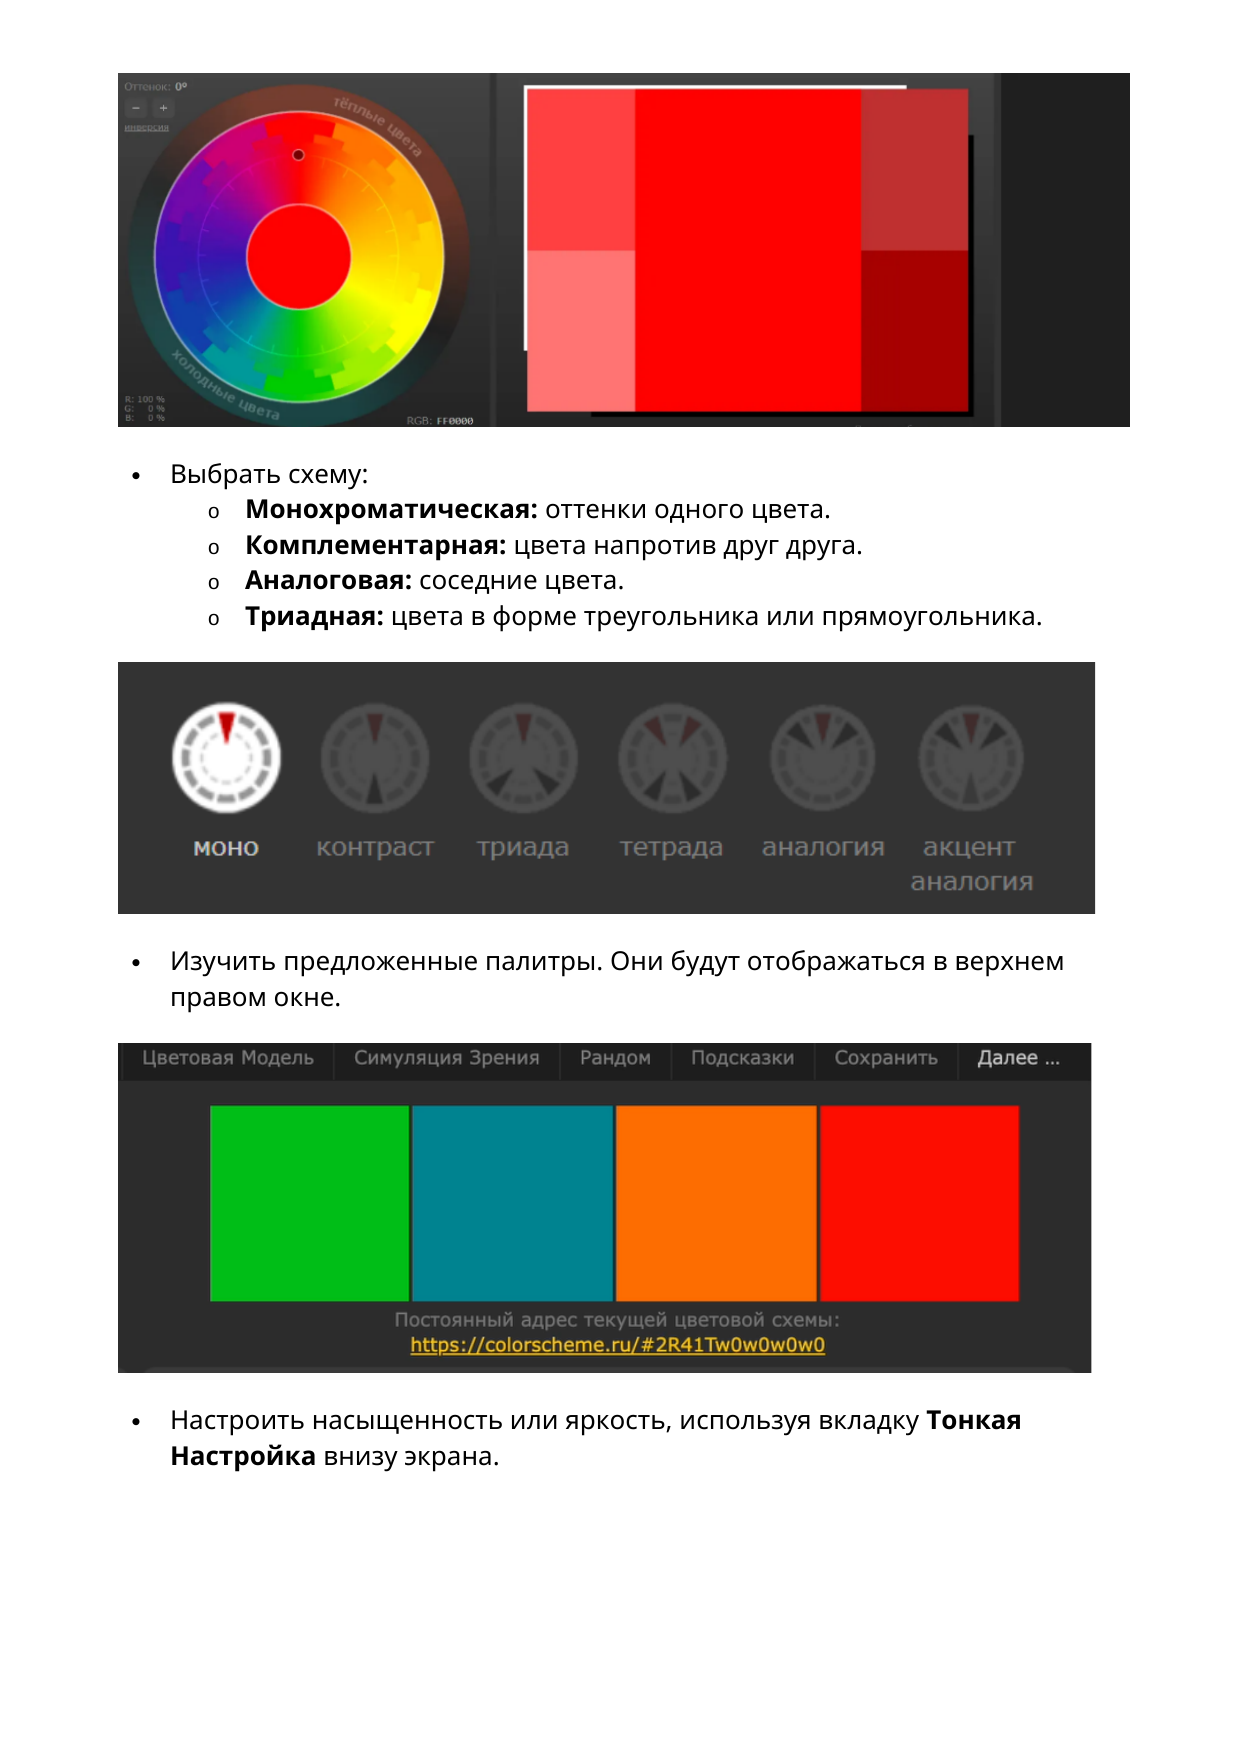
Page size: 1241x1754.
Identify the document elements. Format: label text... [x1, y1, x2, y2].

picture [118, 73, 1130, 427]
list Аналоговая: соседние цвета. [207, 562, 1152, 597]
list Изучить предложенные палитры. Они будут отображаться в верхнем правом окне. [132, 943, 1152, 1014]
list Монохроматическая: оттенки одного цвета. [207, 491, 1152, 526]
picture [118, 662, 1096, 914]
list Триадная: цвета в форме треугольника или прямоугольника. [207, 597, 1152, 633]
list Настроить насыщенность или яркость, используя вкладку Тонкая Настройка внизу экрана. [132, 1402, 1152, 1473]
list Выбрать схему: [132, 455, 1152, 491]
picture [118, 1043, 1092, 1373]
list Комплементарная: цвета напротив друг друга. [207, 526, 1152, 562]
